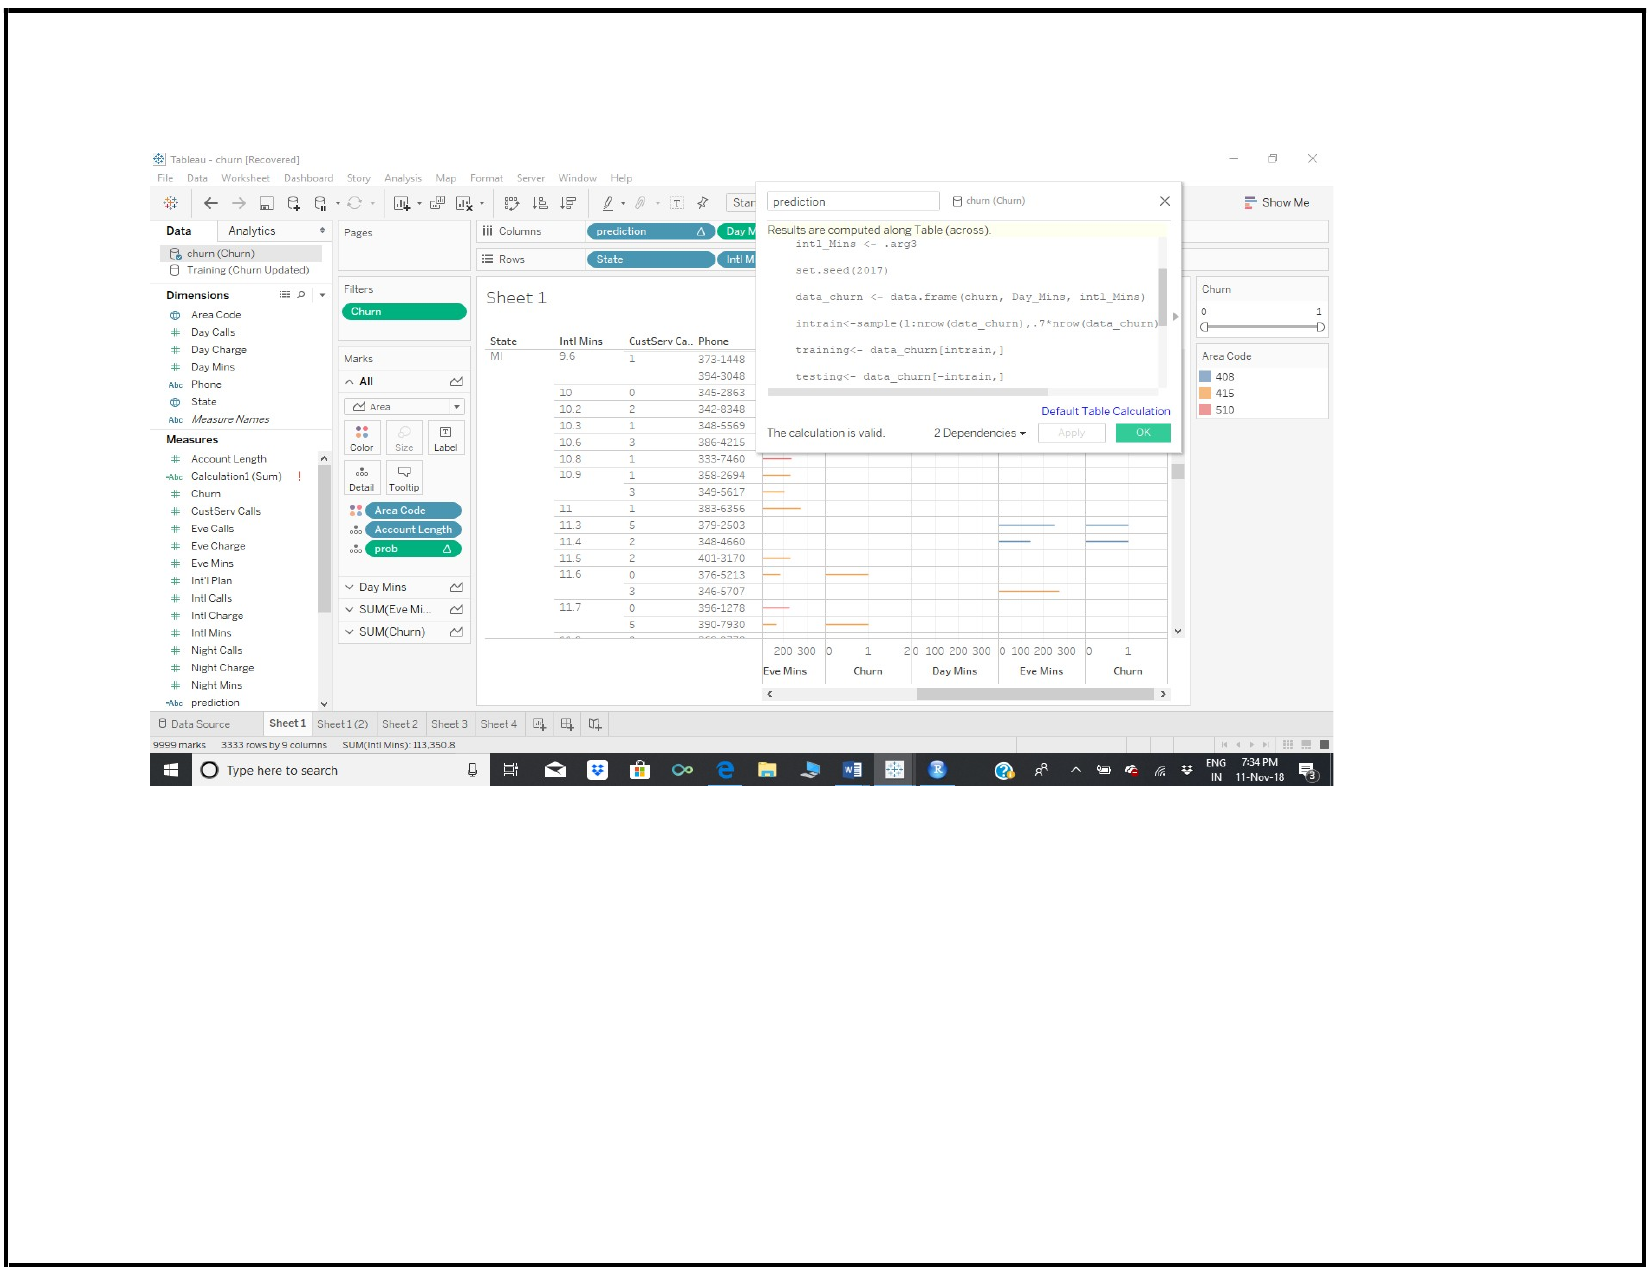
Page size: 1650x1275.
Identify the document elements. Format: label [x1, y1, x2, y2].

picture [150, 153, 1334, 786]
